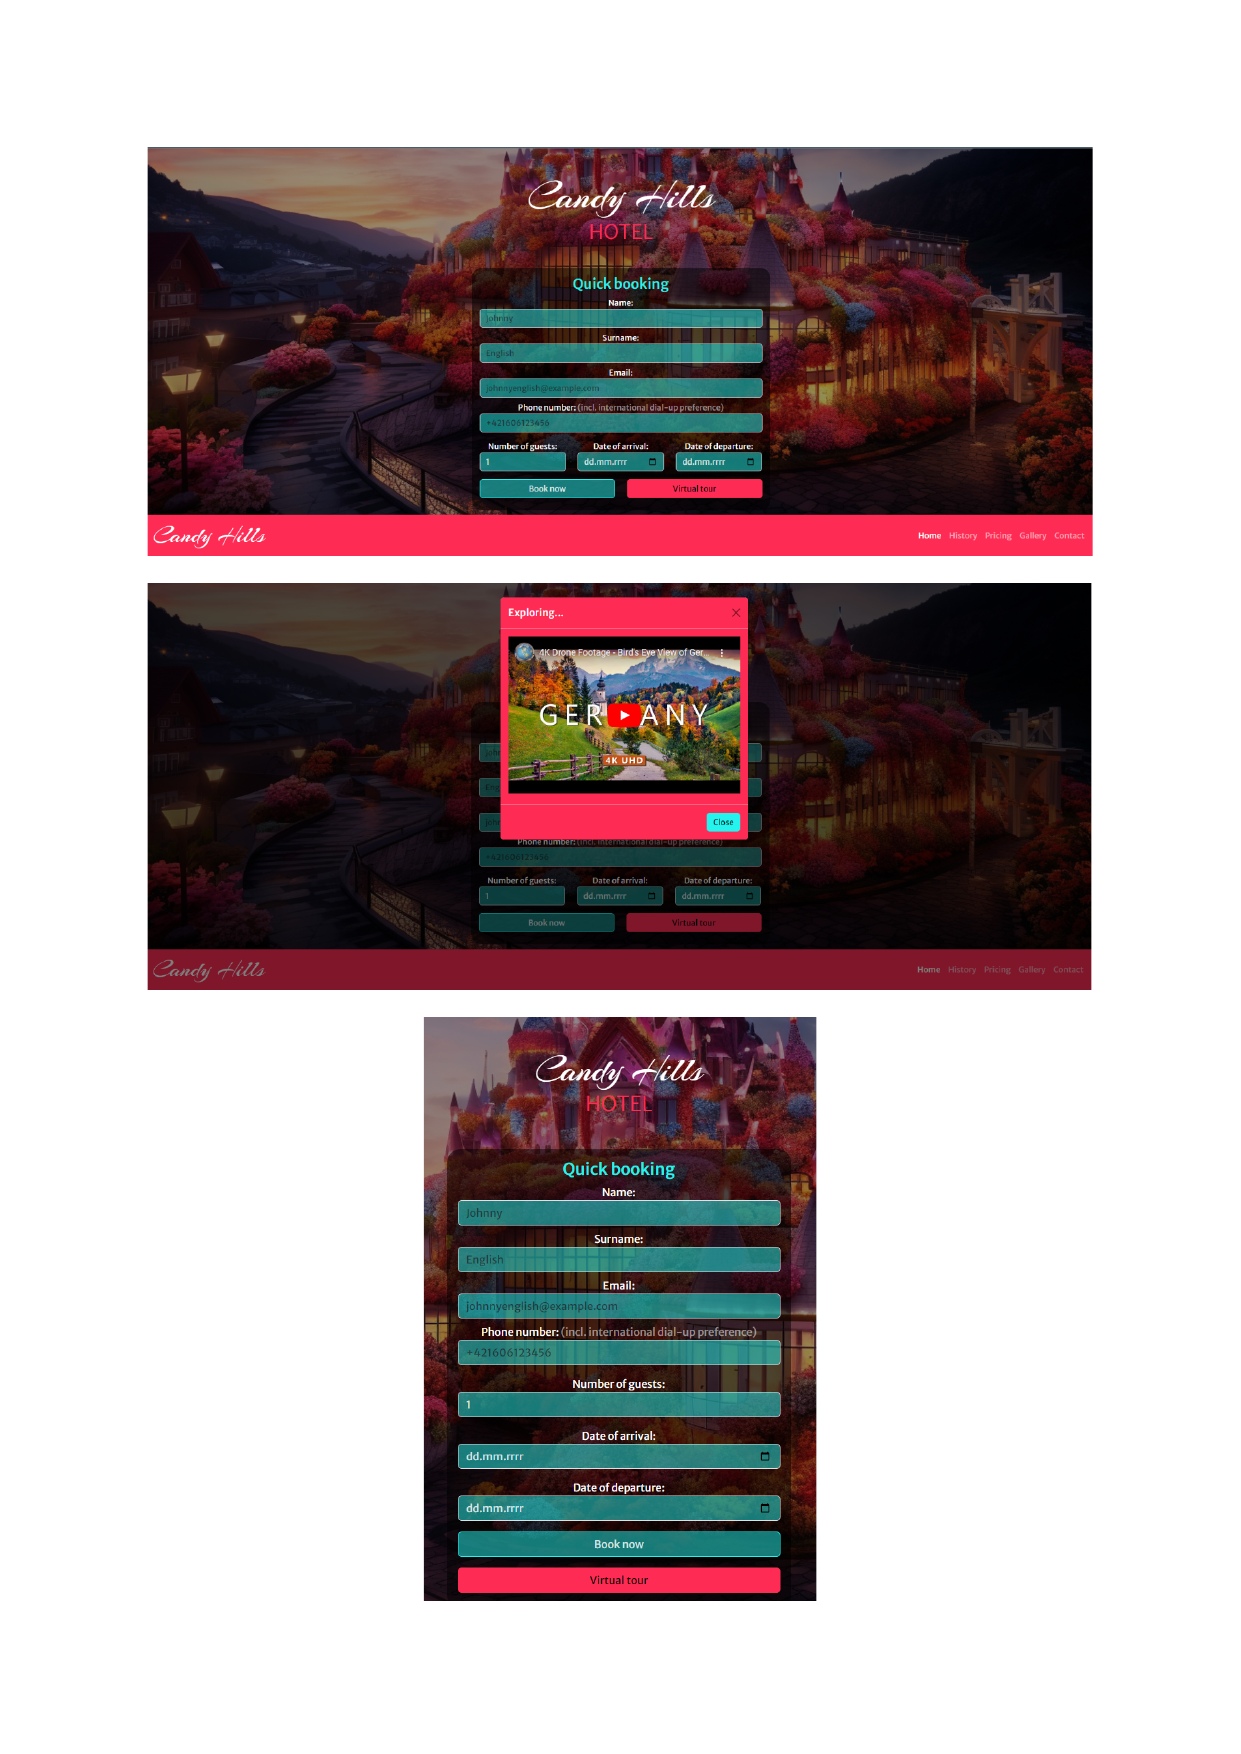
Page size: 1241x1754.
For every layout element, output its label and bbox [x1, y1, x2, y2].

picture [147, 583, 1092, 990]
picture [423, 1017, 817, 1601]
picture [147, 147, 1093, 556]
